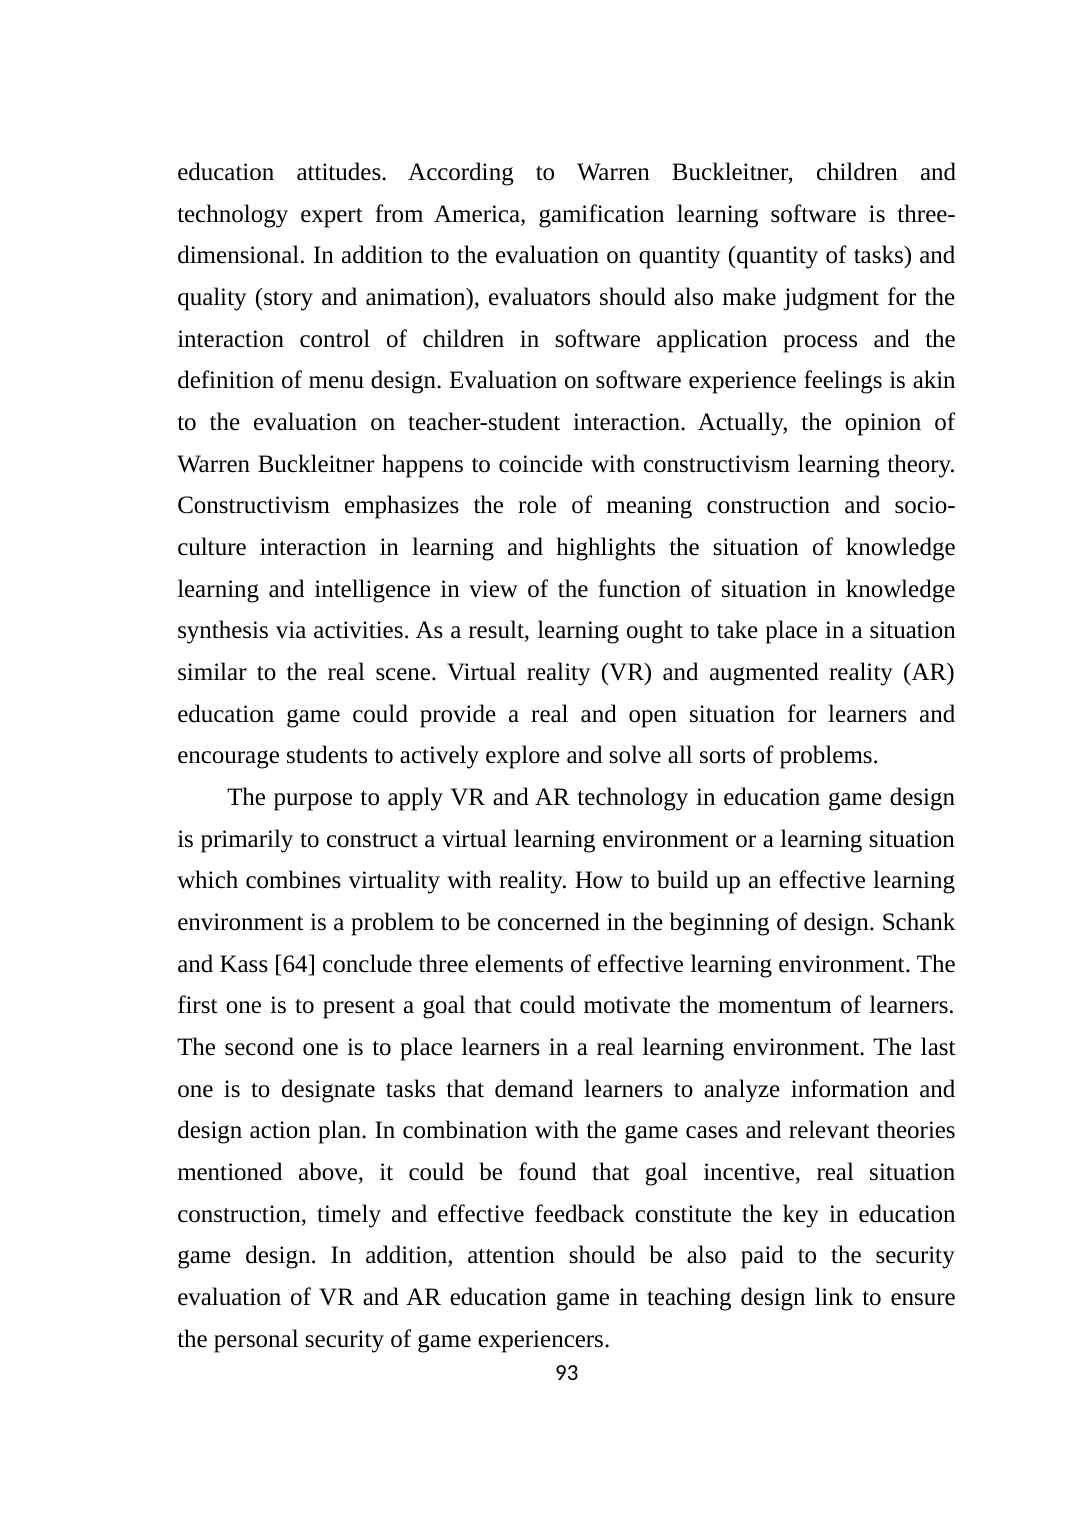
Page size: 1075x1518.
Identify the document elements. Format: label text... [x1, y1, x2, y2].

text The purpose to apply VR and AR technology in education game design is primarily to construct a virtual learning environment or a learning situation which combines virtuality with reality. How to build up an effective learning environment is a problem to be concerned in the beginning of design. Schank and Kass [64] conclude three elements of effective learning environment. The first one is to present a goal that could motivate the momentum of learners. The second one is to place learners in a real learning environment. The last one is to designate tasks that demand learners to analyze information and design action plan. In combination with the game cases and relevant theories mentioned above, it could be found that goal incentive, real situation construction, timely and effective feedback constitute the key in education game design. In addition, attention should be also paid to the security evaluation of VR and AR education game in teaching design link to ensure the personal security of game experiencers. [177, 772, 956, 1355]
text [177, 147, 956, 772]
